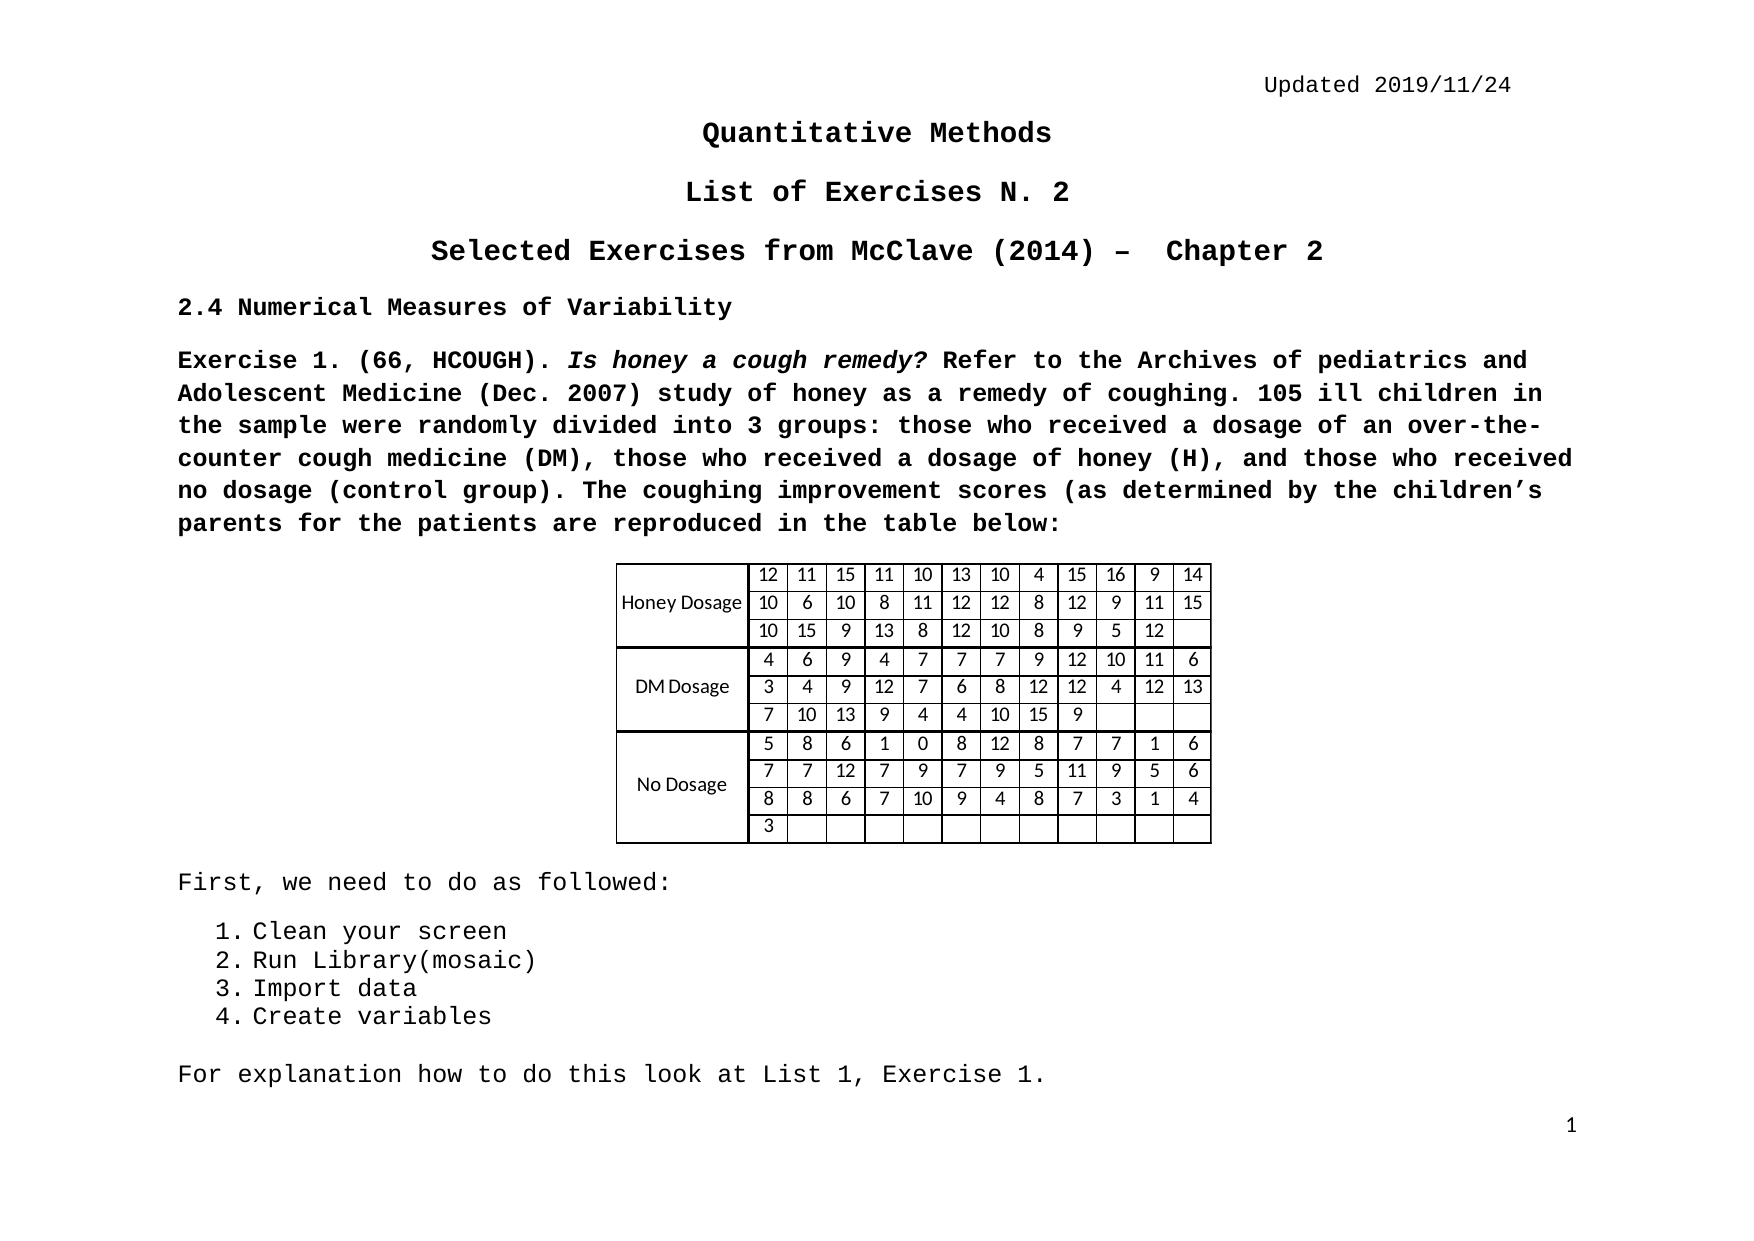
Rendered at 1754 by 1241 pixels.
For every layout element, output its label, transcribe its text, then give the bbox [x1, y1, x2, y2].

list Create variables [215, 1004, 1577, 1032]
text First, we need to do as followed: [177, 870, 1577, 898]
text 2.4 Numerical Measures of Variability [177, 294, 1577, 323]
list Clean your screen [215, 919, 1577, 947]
text Exercise 1. (66, HCOUGH). Is honey a cough remedy? Refer to the Archives of pediatrics and Adolescent Medicine (Dec. 2007) study of honey as a remedy of coughing. 105 ill children in the sample were randomly divided into 3 groups: those who received a dosage of an over-the-counter cough medicine (DM), those who received a dosage of honey (H), and those who received no dosage (control group). The coughing improvement scores (as determined by the children’s parents for the patients are reproduced in the table below: [177, 348, 1577, 538]
text Quantitative Methods [177, 118, 1577, 151]
list Run Library(mosaic) [215, 947, 1577, 976]
text List of Exercises N. 2 [177, 177, 1577, 210]
text Selected Exercises from McClave (2014) – Chapter 2 [177, 236, 1577, 269]
list Import data [215, 976, 1577, 1004]
text For explanation how to do this look at List 1, Exercise 1. [177, 1061, 1577, 1090]
